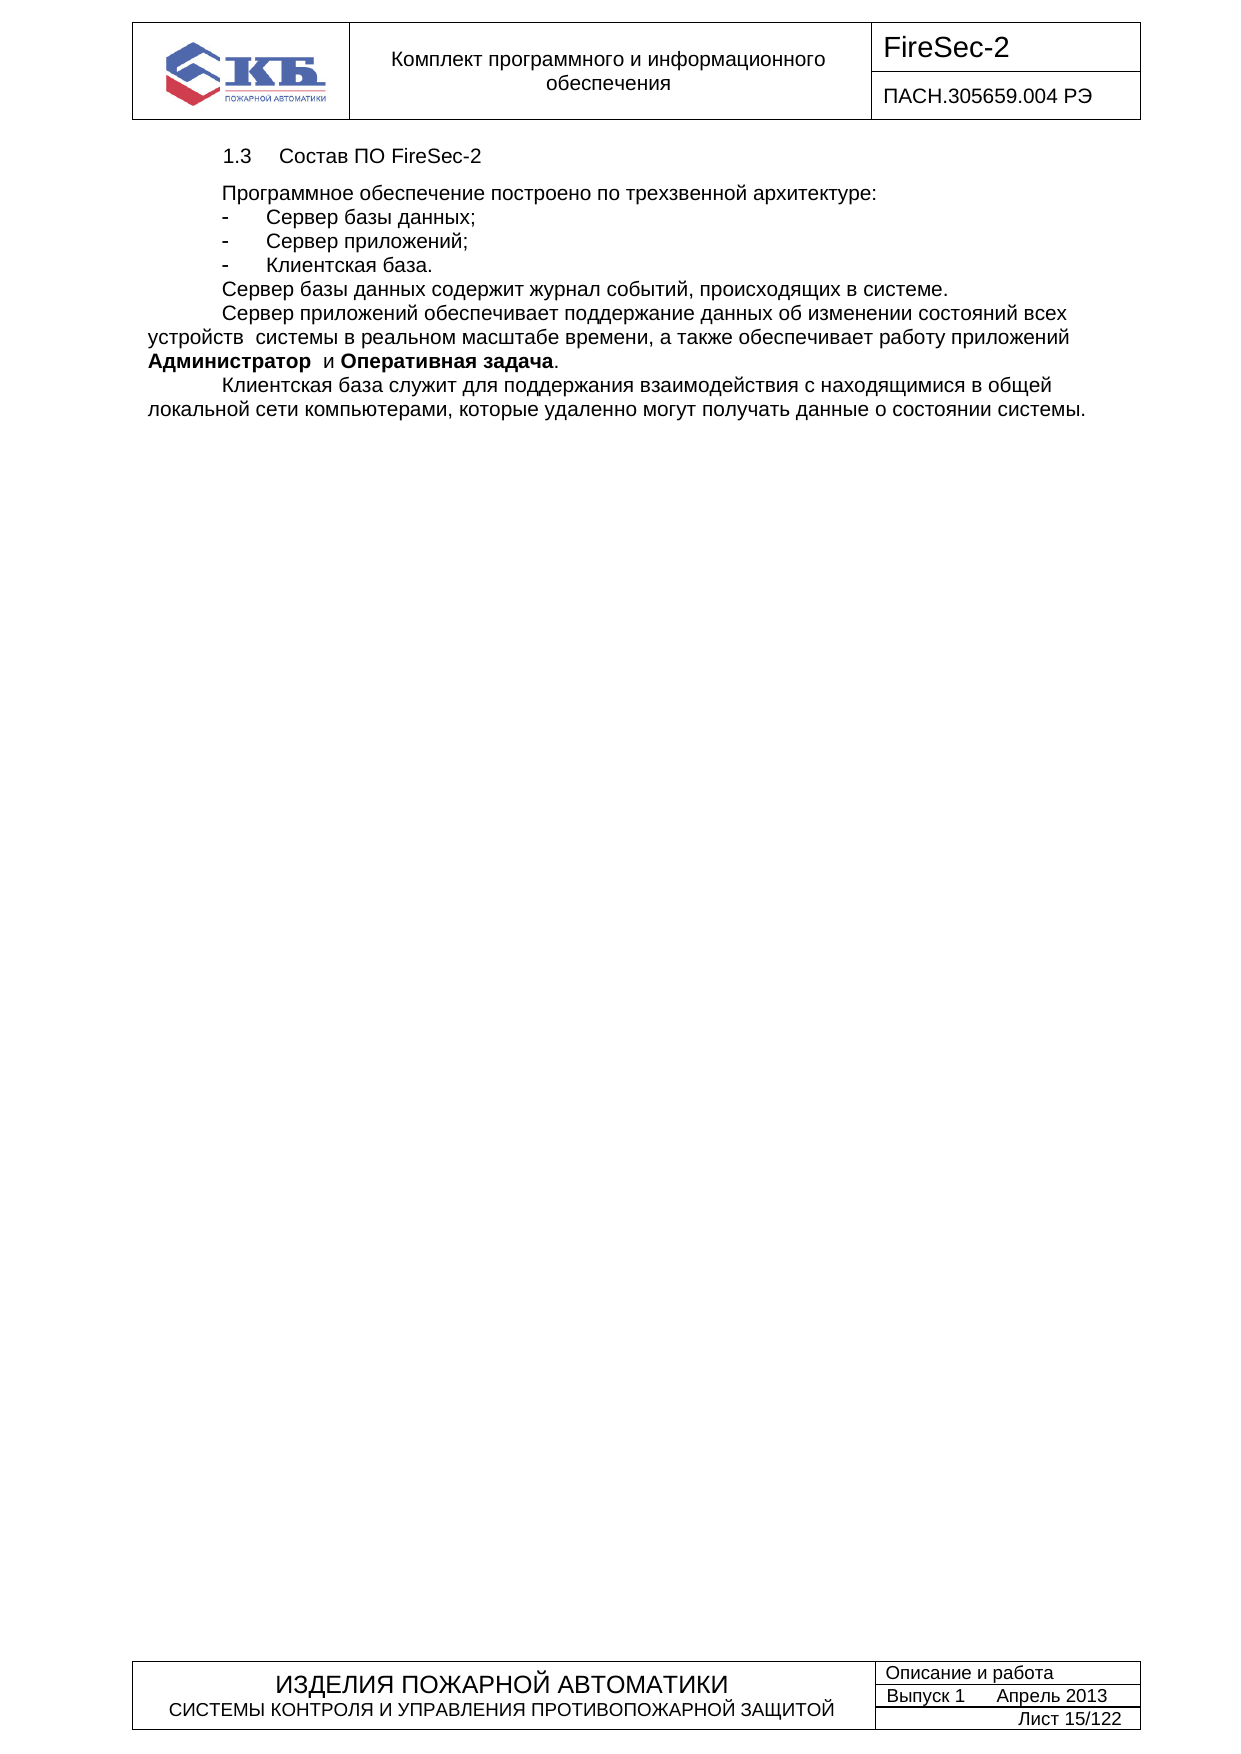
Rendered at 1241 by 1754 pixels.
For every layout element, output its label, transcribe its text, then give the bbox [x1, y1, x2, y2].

text Сервер приложений обеспечивает поддержание данных об изменении состояний всех устройств системы в реальном масштабе времени, а также обеспечивает работу приложений Администратор и Оперативная задача. [148, 301, 1122, 373]
text Сервер базы данных содержит журнал событий, происходящих в системе. [148, 277, 1122, 301]
list Клиентская база. [222, 253, 1122, 277]
text Программное обеспечение построено по трехзвенной архитектуре: [148, 181, 1122, 205]
picture [162, 34, 340, 115]
list Сервер приложений; [222, 229, 1122, 253]
text Клиентская база служит для поддержания взаимодействия с находящимися в общей локальной сети компьютерами, которые удаленно могут получать данные о состоянии системы. [148, 373, 1122, 421]
list Состав ПО FireSec-2 [148, 144, 1122, 168]
list Сервер базы данных; [222, 205, 1122, 229]
